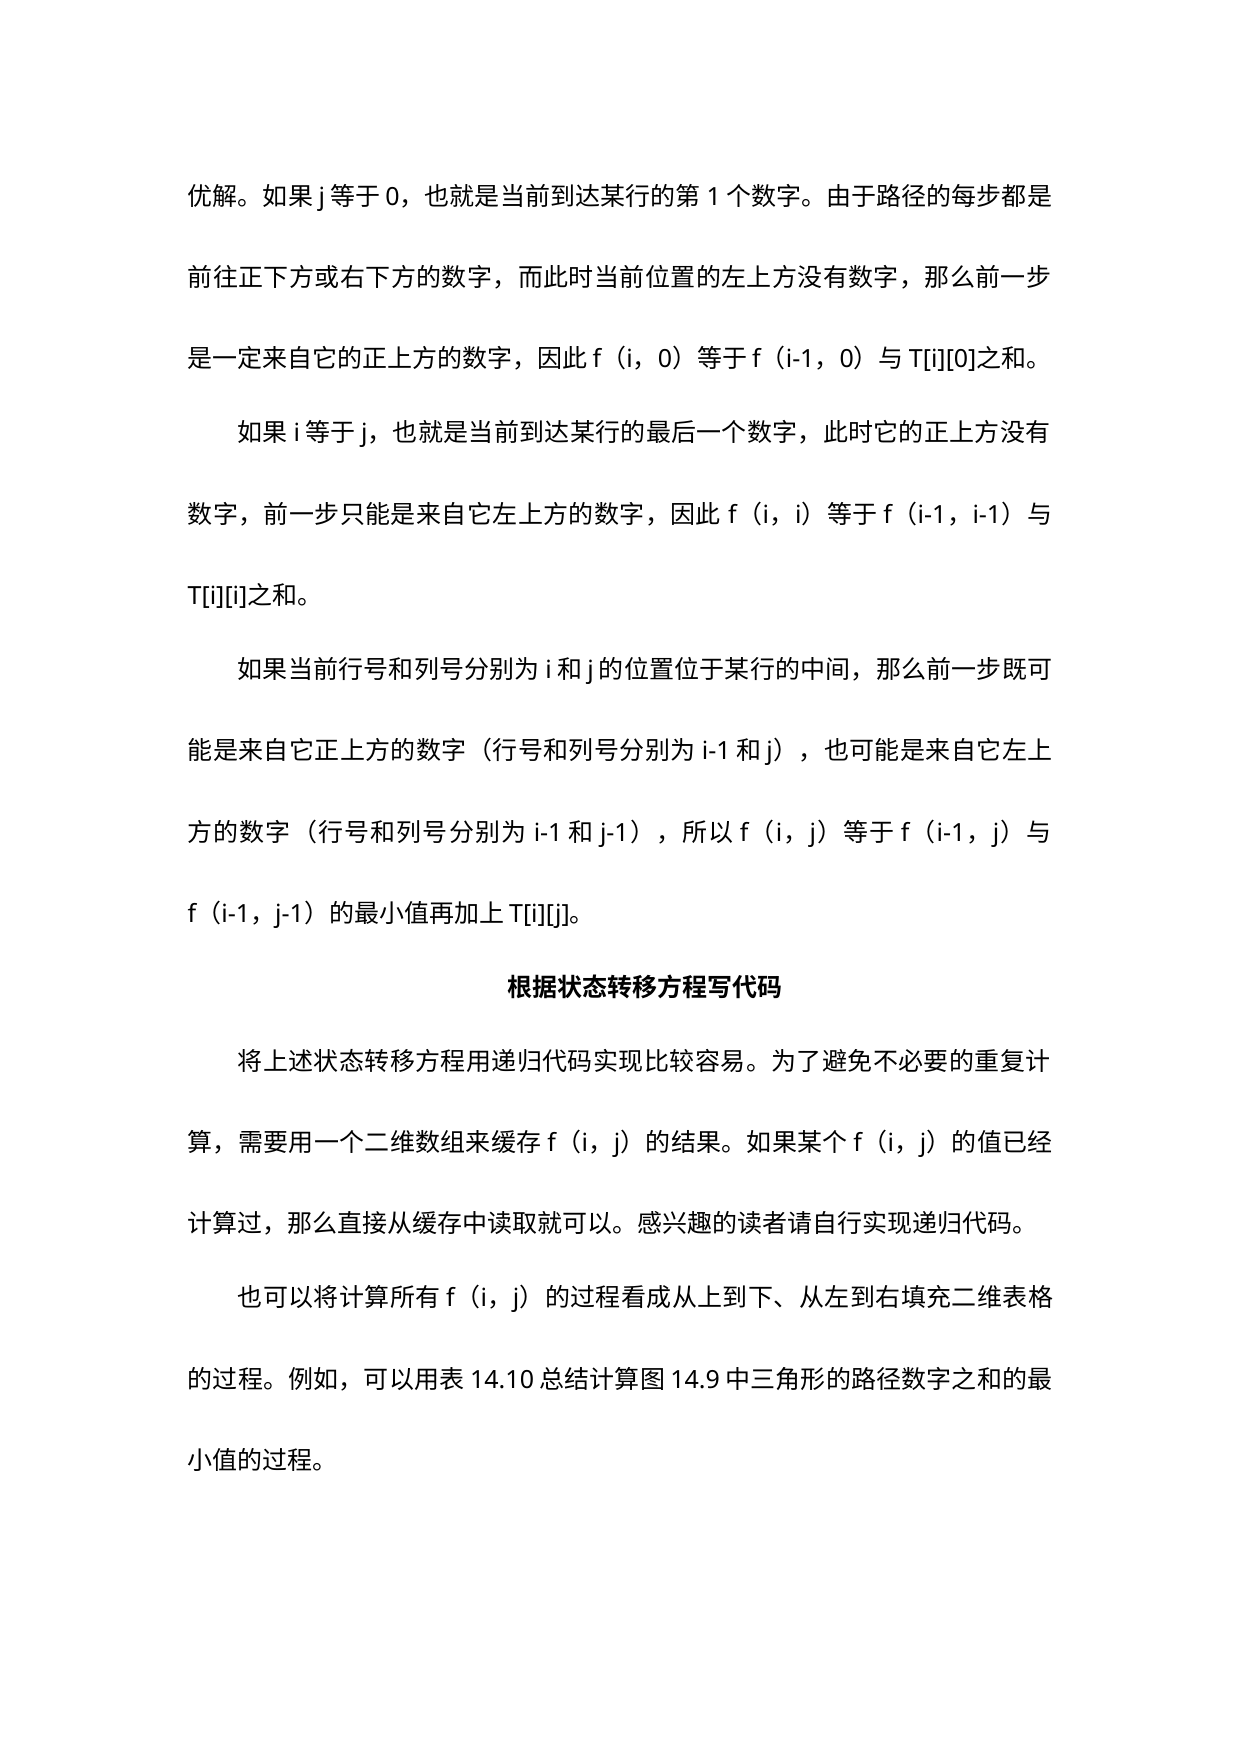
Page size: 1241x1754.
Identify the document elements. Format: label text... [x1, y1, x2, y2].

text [187, 162, 1053, 389]
text 如果i等于j，也就是当前到达某行的最后一个数字，此时它的正上方没有数字，前一步只能是来自它左上方的数字，因此f（i，i）等于f（i-1，i-1）与T[i][i]之和。 [187, 398, 1053, 626]
text 如果当前行号和列号分别为i和j的位置位于某行的中间，那么前一步既可能是来自它正上方的数字（行号和列号分别为i-1和j），也可能是来自它左上方的数字（行号和列号分别为i-1和j-1），所以f（i，j）等于f（i-1，j）与f（i-1，j-1）的最小值再加上T[i][j]。 [187, 635, 1053, 944]
text 根据状态转移方程写代码 [187, 953, 1053, 1018]
text 将上述状态转移方程用递归代码实现比较容易。为了避免不必要的重复计算，需要用一个二维数组来缓存f（i，j）的结果。如果某个f（i，j）的值已经计算过，那么直接从缓存中读取就可以。感兴趣的读者请自行实现递归代码。 [187, 1027, 1053, 1254]
text 也可以将计算所有f（i，j）的过程看成从上到下、从左到右填充二维表格的过程。例如，可以用表14.10总结计算图14.9中三角形的路径数字之和的最小值的过程。 [187, 1263, 1053, 1491]
